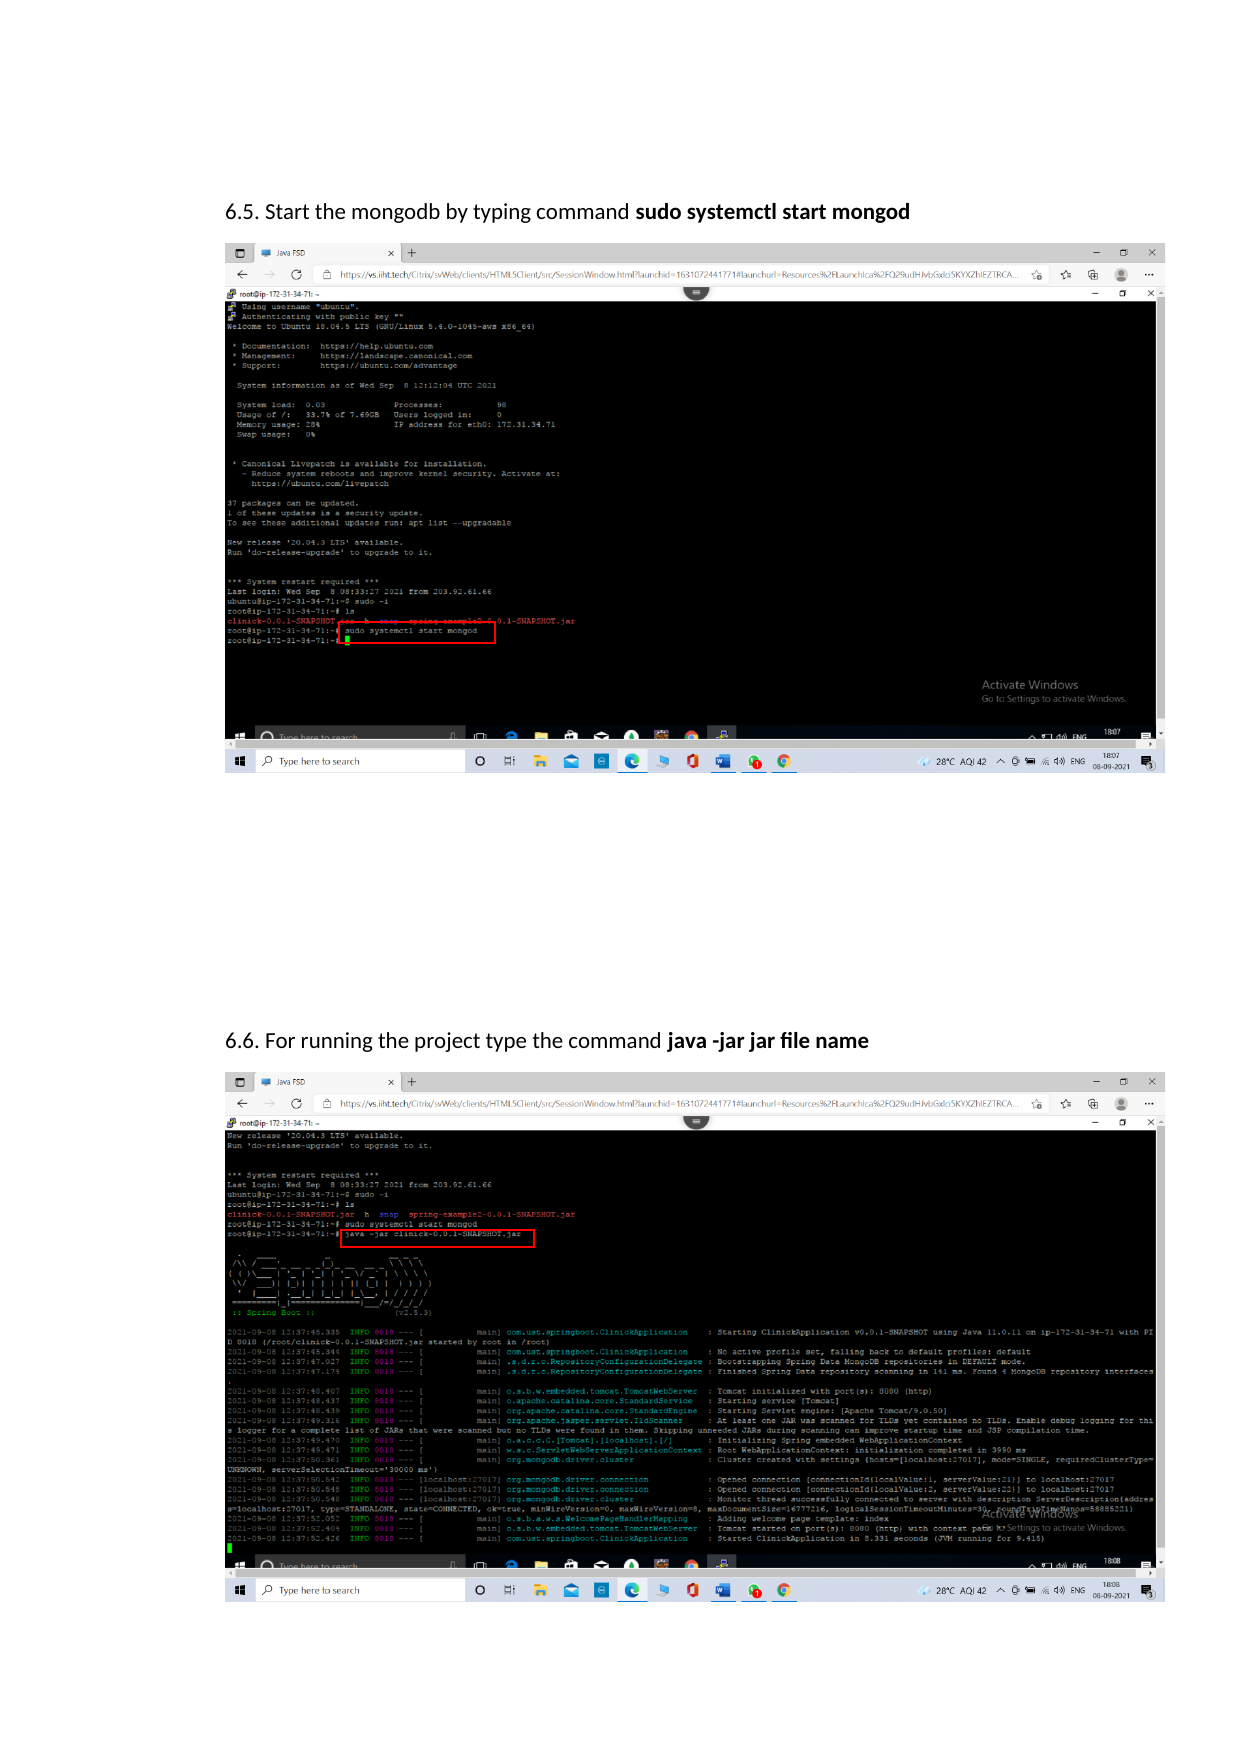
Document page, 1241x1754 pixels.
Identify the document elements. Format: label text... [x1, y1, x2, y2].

picture [225, 243, 1166, 773]
text 6.6. For running the project type the command java -jar jar file name [225, 1026, 1090, 1054]
picture [225, 1072, 1166, 1602]
text 6.5. Start the mongodb by typing command sudo systemctl start mongod [225, 197, 1090, 225]
